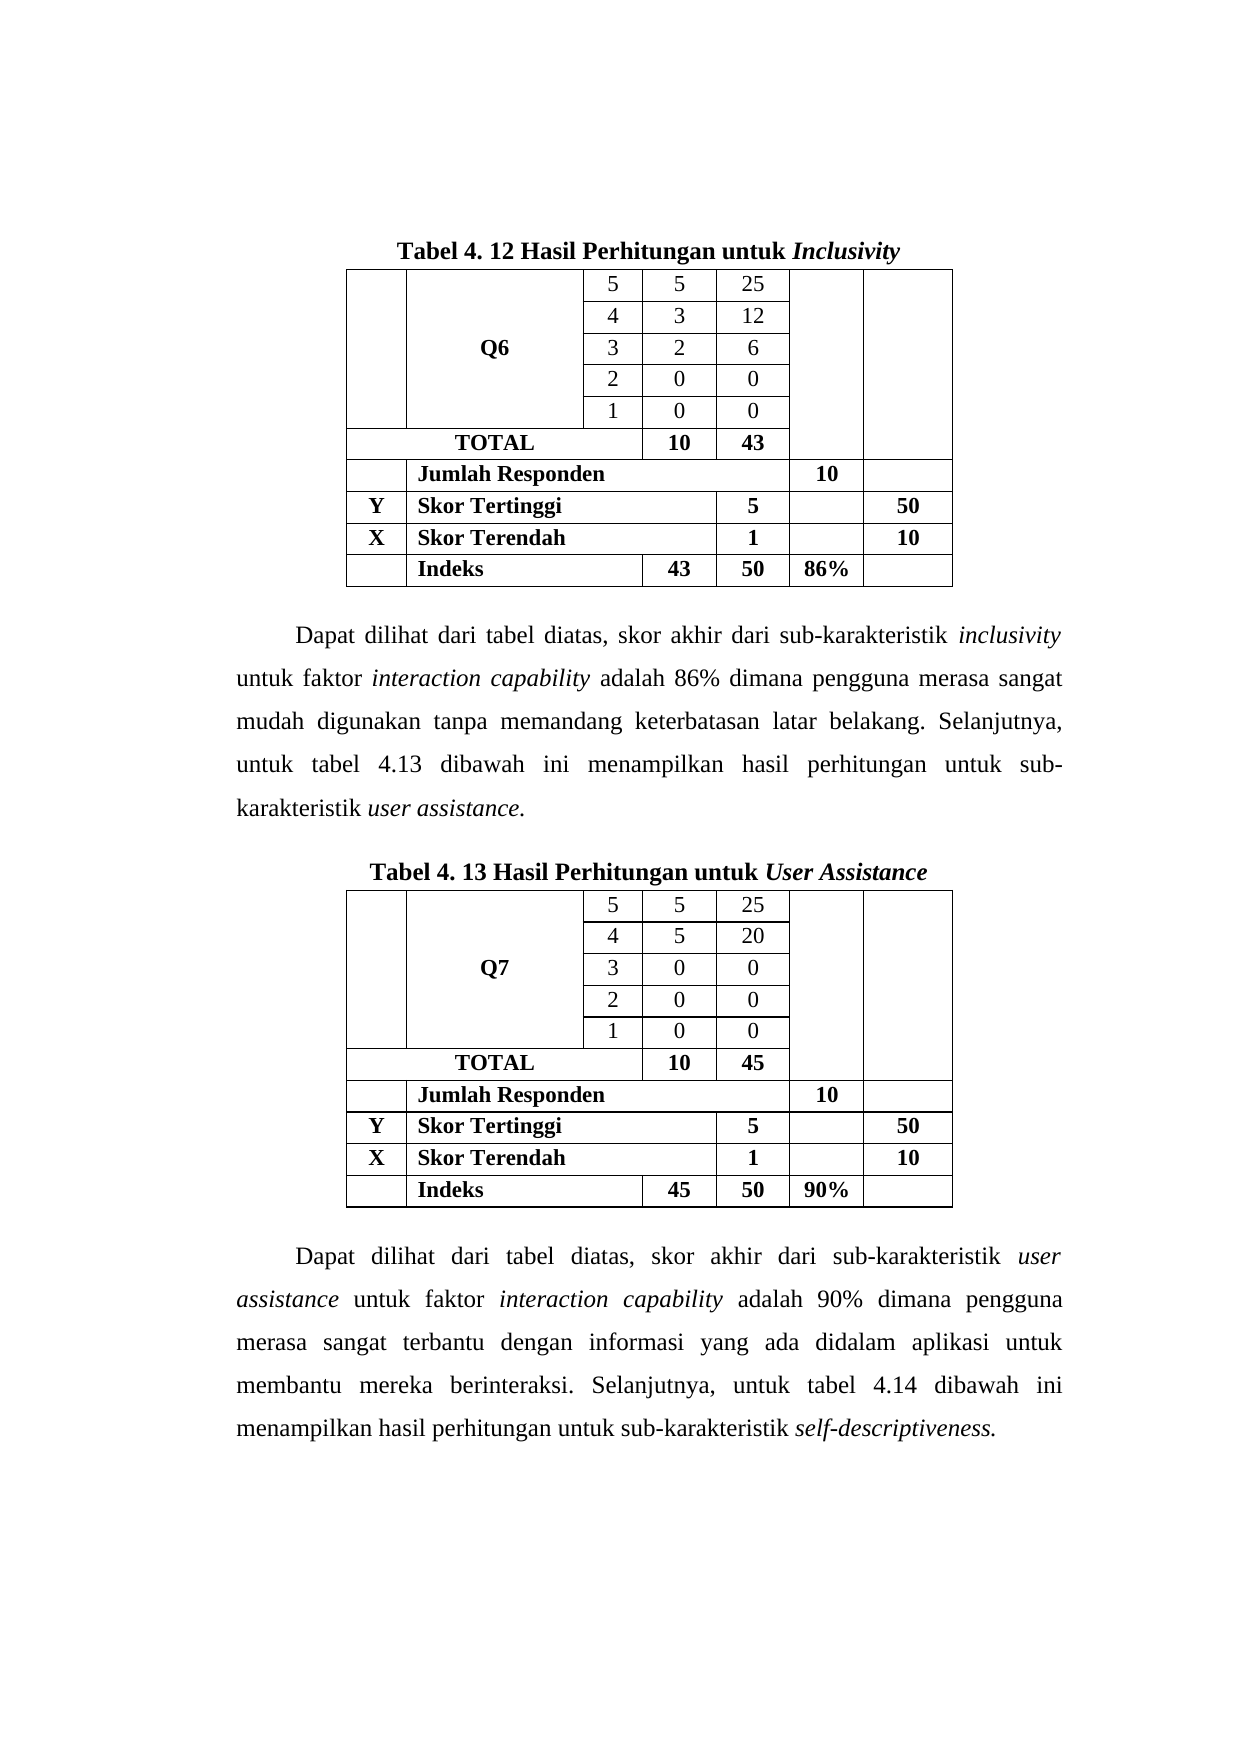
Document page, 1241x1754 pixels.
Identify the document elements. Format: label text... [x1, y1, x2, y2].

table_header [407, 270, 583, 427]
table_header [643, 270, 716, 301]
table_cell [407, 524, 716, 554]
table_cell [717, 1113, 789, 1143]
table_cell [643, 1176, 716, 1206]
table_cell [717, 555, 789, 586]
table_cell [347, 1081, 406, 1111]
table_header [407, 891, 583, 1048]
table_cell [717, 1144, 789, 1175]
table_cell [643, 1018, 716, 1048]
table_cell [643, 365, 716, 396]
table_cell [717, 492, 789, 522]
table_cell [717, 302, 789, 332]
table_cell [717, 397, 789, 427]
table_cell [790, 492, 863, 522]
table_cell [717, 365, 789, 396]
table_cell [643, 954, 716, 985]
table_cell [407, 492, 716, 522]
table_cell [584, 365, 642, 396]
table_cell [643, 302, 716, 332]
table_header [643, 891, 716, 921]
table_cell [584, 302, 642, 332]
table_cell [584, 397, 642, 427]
text Dapat dilihat dari tabel diatas, skor akhir dari sub-karakteristik inclusivity untuk faktor interaction capability adalah 86% dimana pengguna merasa sangat mudah digunakan tanpa memandang keterbatasan latar belakang. Selanjutnya, untuk tabel 4.13 dibawah ini menampilkan hasil perhitungan untuk sub-karakteristik user assistance. [236, 620, 1063, 821]
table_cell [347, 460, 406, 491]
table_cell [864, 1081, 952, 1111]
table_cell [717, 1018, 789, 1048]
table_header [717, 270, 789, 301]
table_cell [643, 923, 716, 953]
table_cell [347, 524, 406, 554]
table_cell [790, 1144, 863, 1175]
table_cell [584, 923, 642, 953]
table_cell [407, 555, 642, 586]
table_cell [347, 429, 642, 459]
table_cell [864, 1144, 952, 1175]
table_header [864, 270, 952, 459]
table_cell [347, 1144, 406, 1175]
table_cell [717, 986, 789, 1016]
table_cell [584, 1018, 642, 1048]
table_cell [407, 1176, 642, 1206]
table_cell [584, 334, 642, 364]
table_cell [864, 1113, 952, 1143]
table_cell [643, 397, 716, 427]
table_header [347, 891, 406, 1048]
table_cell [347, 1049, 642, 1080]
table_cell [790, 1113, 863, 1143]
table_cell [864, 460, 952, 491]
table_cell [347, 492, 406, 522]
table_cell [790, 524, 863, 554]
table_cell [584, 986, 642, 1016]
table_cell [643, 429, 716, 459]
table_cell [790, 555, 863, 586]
text Tabel 4. Hasil Perhitungan untuk Inclusivity [236, 236, 1063, 265]
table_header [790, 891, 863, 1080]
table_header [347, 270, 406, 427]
text Tabel 4. Hasil Perhitungan untuk User Assistance [236, 857, 1063, 885]
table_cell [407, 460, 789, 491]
text Dapat dilihat dari tabel diatas, skor akhir dari sub-karakteristik user assistance untuk faktor interaction capability adalah 90% dimana pengguna merasa sangat terbantu dengan informasi yang ada didalam aplikasi untuk membantu mereka berinteraksi. Selanjutnya, untuk tabel 4.14 dibawah ini menampilkan hasil perhitungan untuk sub-karakteristik self-descriptiveness. [236, 1241, 1063, 1442]
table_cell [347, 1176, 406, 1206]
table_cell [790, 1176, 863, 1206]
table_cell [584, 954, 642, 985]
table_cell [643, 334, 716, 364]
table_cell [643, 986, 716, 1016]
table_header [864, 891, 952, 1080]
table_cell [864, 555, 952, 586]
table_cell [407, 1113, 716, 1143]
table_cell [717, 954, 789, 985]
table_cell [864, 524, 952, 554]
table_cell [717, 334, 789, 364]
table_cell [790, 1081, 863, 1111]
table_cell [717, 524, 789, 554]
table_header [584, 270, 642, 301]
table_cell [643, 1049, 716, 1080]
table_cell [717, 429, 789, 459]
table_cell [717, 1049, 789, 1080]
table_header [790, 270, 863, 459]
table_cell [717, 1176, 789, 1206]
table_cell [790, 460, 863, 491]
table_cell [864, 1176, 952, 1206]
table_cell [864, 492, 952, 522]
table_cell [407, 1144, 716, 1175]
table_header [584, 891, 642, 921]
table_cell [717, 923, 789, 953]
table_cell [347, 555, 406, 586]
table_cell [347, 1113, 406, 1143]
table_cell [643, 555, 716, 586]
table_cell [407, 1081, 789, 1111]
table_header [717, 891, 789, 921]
